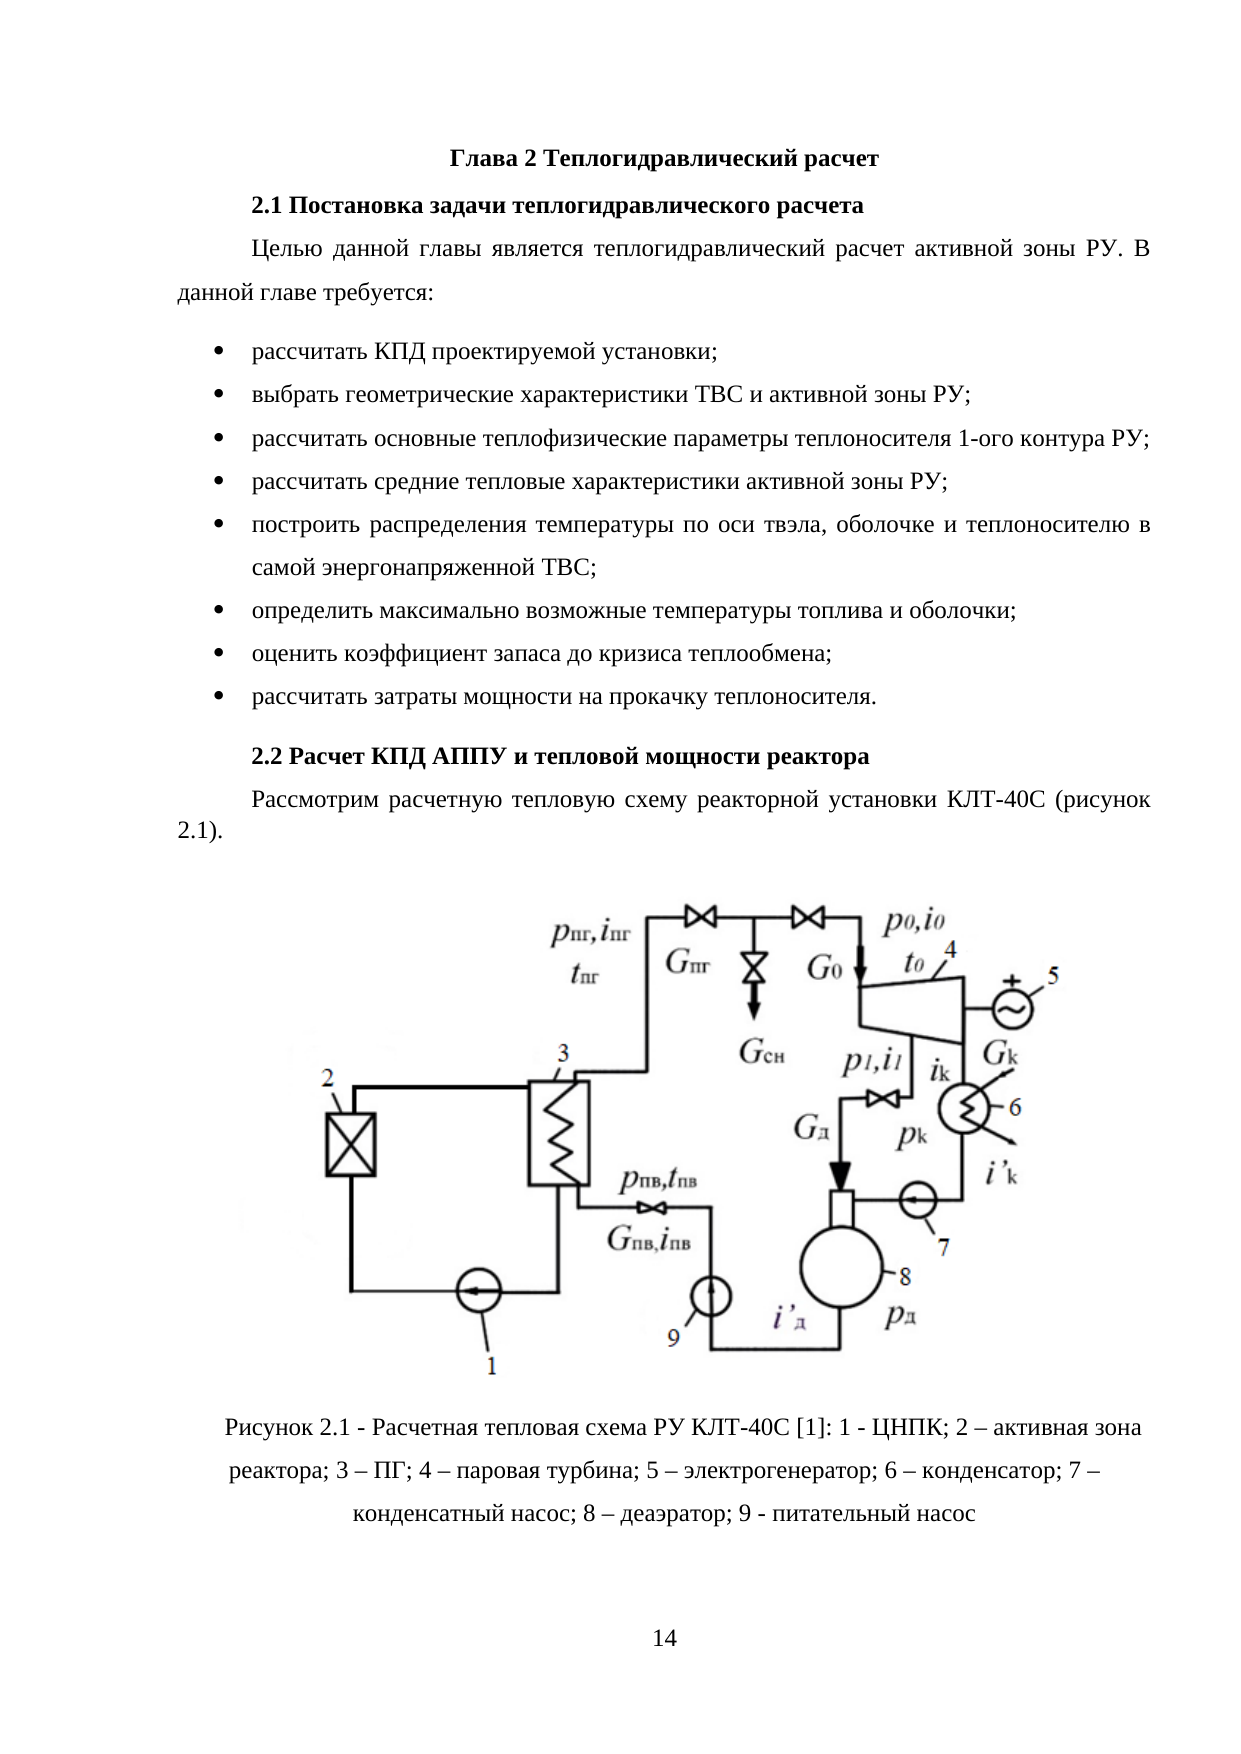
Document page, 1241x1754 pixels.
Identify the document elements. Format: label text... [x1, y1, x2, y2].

list рассчитать средние тепловые характеристики активной зоны РУ; [214, 466, 1152, 494]
text Рассмотрим расчетную тепловую схему реакторной установки КЛТ-40С (рисунок 2.1). [177, 784, 1152, 844]
list рассчитать основные теплофизические параметры теплоносителя 1-ого контура РУ; [214, 423, 1152, 451]
text Рисунок 2.1 - Расчетная тепловая схема РУ КЛТ-40С [1]: 1 - ЦНПК; 2 – активная зона реактора; 3 – ПГ; 4 – паровая турбина; 5 – электрогенератор; 6 – конденсатор; 7 – конденсатный насос; 8 – деаэратор; 9 - питательный насос [177, 1412, 1152, 1527]
subtitle 2.1 Постановка задачи теплогидравлического расчета [177, 190, 1152, 219]
list рассчитать КПД проектируемой установки; [214, 336, 1152, 365]
text Целью данной главы является теплогидравлический расчет активной зоны РУ. В данной главе требуется: [177, 233, 1152, 305]
list рассчитать затраты мощности на прокачку теплоносителя. [214, 681, 1152, 710]
list определить максимально возможные температуры топлива и оболочки; [214, 595, 1152, 624]
subtitle Глава 2 Теплогидравлический расчет [177, 143, 1152, 172]
subtitle 2.2 Расчет КПД АППУ и тепловой мощности реактора [177, 741, 1152, 770]
list оценить коэффициент запаса до кризиса теплообмена; [214, 638, 1152, 667]
list выбрать геометрические характеристики ТВС и активной зоны РУ; [214, 379, 1152, 408]
picture [216, 863, 1113, 1382]
list построить распределения температуры по оси твэла, оболочке и теплоносителю в самой энергонапряженной ТВС; [214, 509, 1152, 581]
